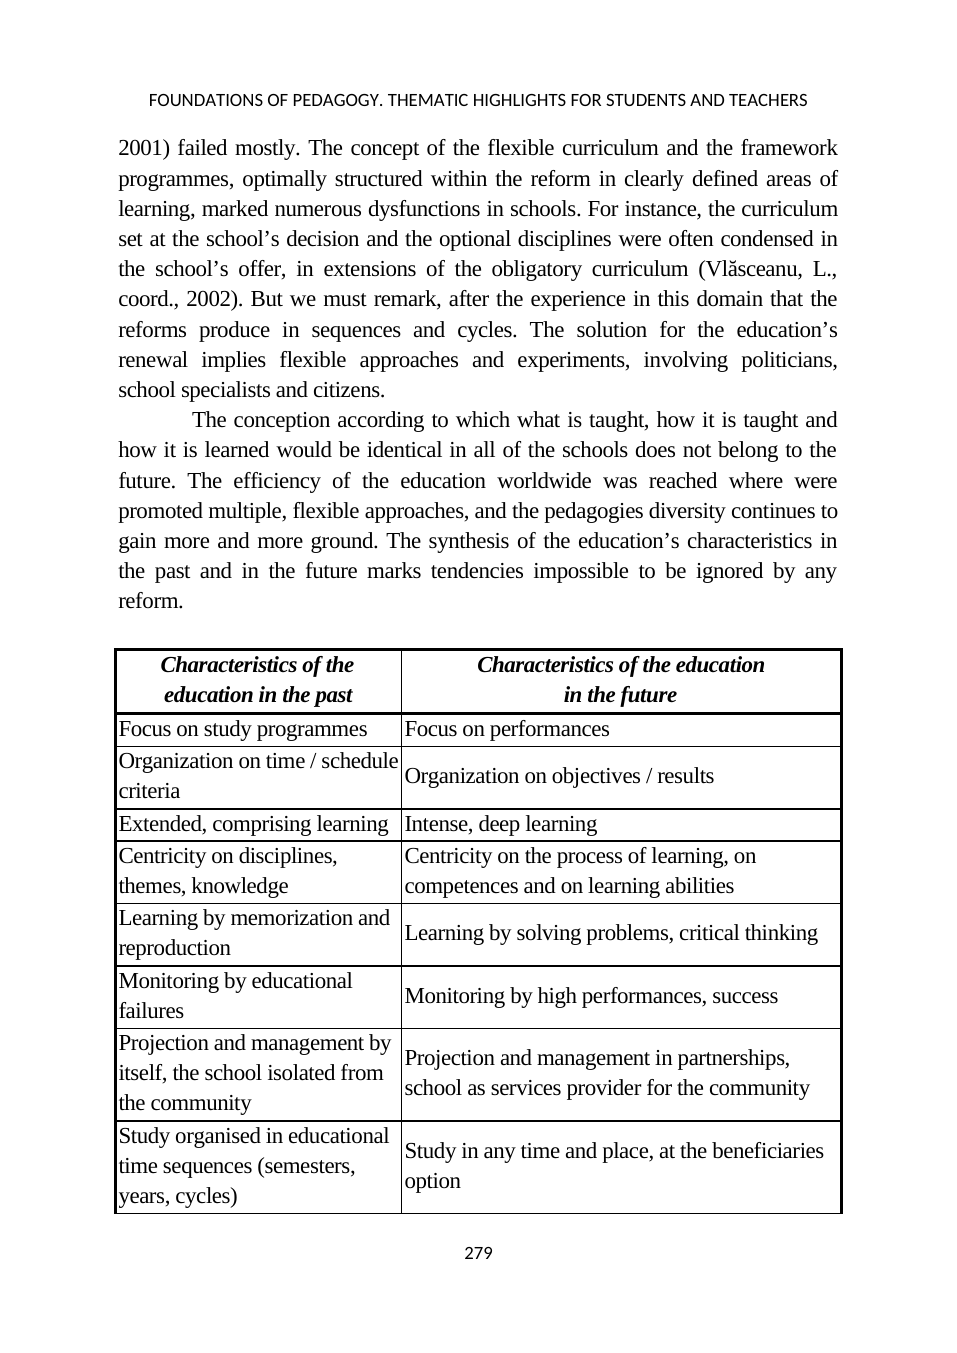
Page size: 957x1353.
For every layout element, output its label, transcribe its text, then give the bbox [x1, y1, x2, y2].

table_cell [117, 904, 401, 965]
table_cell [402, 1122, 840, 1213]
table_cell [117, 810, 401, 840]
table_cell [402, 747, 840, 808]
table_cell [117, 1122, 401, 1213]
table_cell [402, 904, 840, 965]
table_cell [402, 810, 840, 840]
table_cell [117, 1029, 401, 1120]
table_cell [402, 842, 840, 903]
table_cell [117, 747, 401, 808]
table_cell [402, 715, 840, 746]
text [118, 134, 838, 402]
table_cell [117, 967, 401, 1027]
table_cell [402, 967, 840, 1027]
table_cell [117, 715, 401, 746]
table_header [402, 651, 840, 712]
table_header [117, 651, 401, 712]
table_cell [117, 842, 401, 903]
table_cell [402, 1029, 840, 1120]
text The conception according to which what is taught, how it is taught and how it is learned would be identical in all of the schools does not belong to the future. The efficiency of the education worldwide was reached where were promoted multiple, flexible approaches, and the pedagogies diversity continues to gain more and more ground. The synthesis of the education’s characteristics in the past and in the future marks tendencies impossible to be ignored by any reform. [118, 406, 838, 614]
